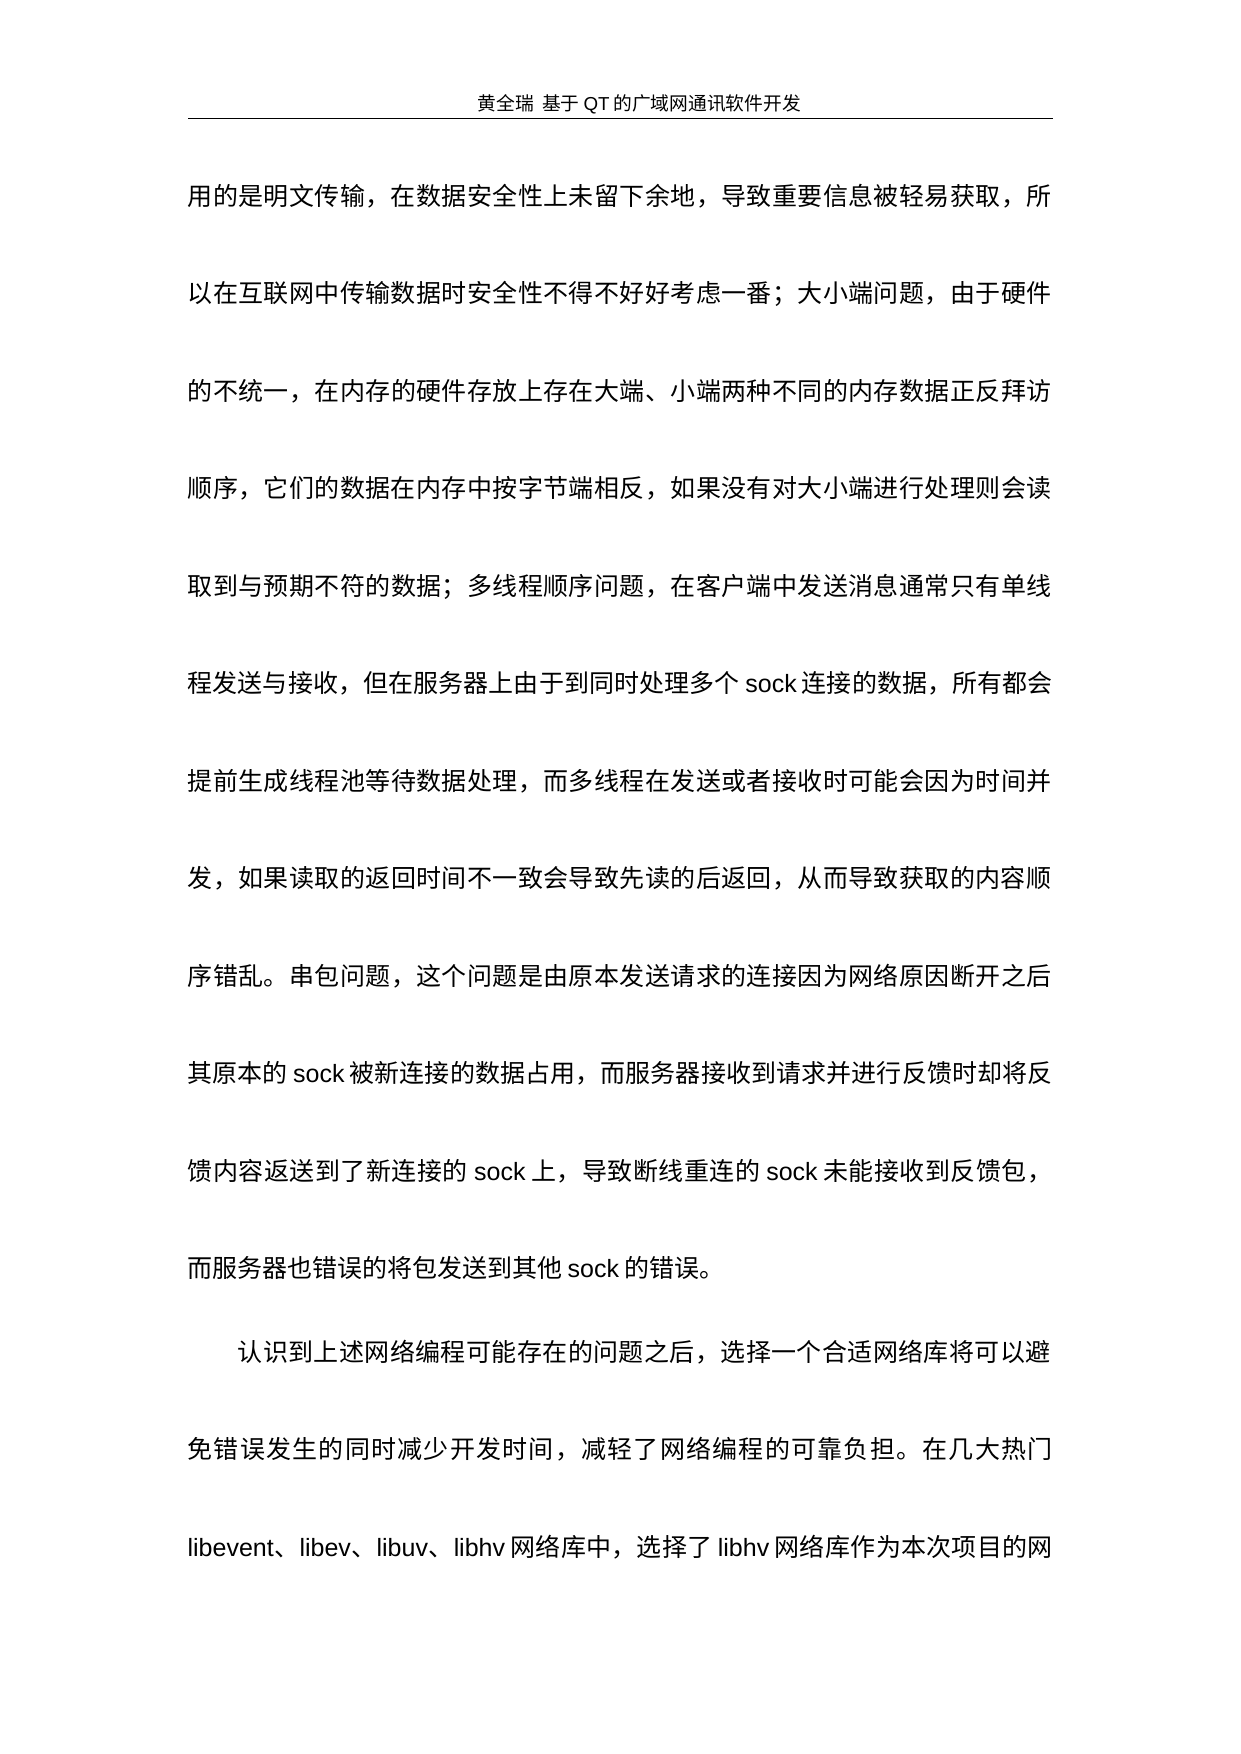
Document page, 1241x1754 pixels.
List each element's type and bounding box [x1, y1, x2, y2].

text [187, 1318, 1053, 1578]
text [187, 162, 1053, 1299]
